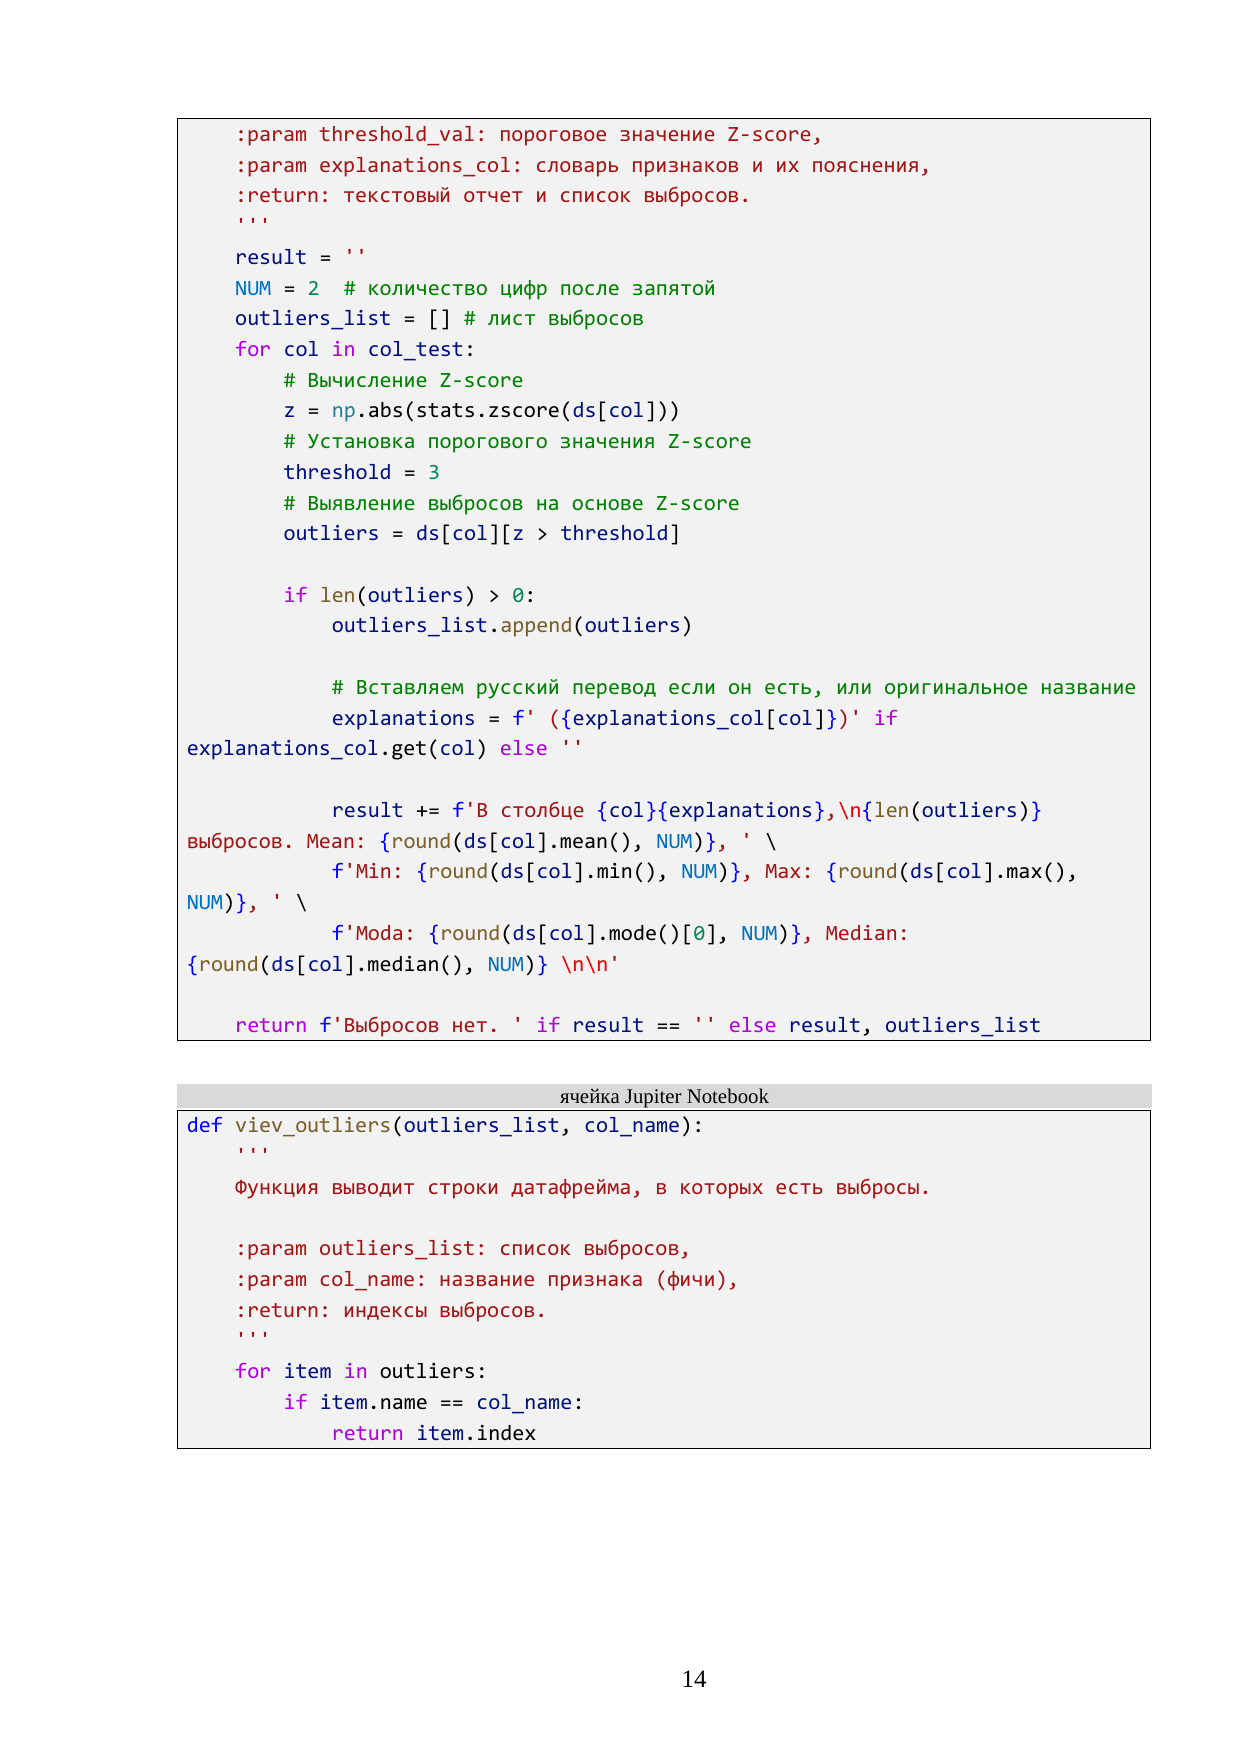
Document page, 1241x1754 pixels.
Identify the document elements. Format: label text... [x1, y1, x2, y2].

text Функция выводит строки датафрейма, в которых есть выбросы. [178, 1171, 1150, 1200]
text result += f'В столбце {col}{explanations},\n{len(outliers)} выбросов. Mean: {round(ds[col].mean(), NUM)}, ' \ [178, 794, 1150, 854]
text f'Moda: {round(ds[col].mode()[0], NUM)}, Median: {round(ds[col].median(), NUM)} \n\n' [178, 917, 1150, 977]
title ячейка Jupiter Notebook [177, 1084, 1152, 1108]
text threshold = 3 [178, 456, 1150, 485]
text f'Min: {round(ds[col].min(), NUM)}, Max: {round(ds[col].max(), NUM)}, ' \ [178, 856, 1150, 915]
text # Вычисление Z-score [178, 364, 1150, 393]
text ''' [178, 1140, 1150, 1169]
text if len(outliers) > 0: [178, 579, 1150, 608]
text :param explanations_col: словарь признаков и их пояснения, [178, 149, 1150, 178]
text :return: индексы выбросов. [178, 1294, 1150, 1323]
text # Вставляем русский перевод если он есть, или оригинальное название [178, 671, 1150, 700]
text def viev_outliers(outliers_list, col_name): [178, 1111, 1150, 1138]
text if item.name == col_name: [178, 1386, 1150, 1415]
text outliers_list.append(outliers) [178, 610, 1150, 638]
text :param col_name: название признака (фичи), [178, 1263, 1150, 1292]
text for item in outliers: [178, 1356, 1150, 1384]
text ''' [178, 210, 1150, 239]
text :param outliers_list: список выбросов, [178, 1233, 1150, 1261]
text ''' [178, 1325, 1150, 1353]
text # Установка порогового значения Z-score [178, 425, 1150, 454]
text return item.index [178, 1417, 1150, 1448]
text outliers = ds[col][z > threshold] [178, 518, 1150, 546]
text outliers_list = [] # лист выбросов [178, 302, 1150, 331]
text :return: текстовый отчет и список выбросов. [178, 179, 1150, 208]
text z = np.abs(stats.zscore(ds[col])) [178, 395, 1150, 423]
text NUM = 2 # количество цифр после запятой [178, 272, 1150, 301]
text result = '' [178, 241, 1150, 270]
text # Выявление выбросов на основе Z-score [178, 487, 1150, 516]
text explanations = f' ({explanations_col[col]})' if explanations_col.get(col) else '' [178, 702, 1150, 761]
text for col in col_test: [178, 333, 1150, 362]
text :param threshold_val: пороговое значение Z-score, [178, 119, 1150, 147]
text return f'Выбросов нет. ' if result == '' else result, outliers_list [178, 1009, 1150, 1040]
